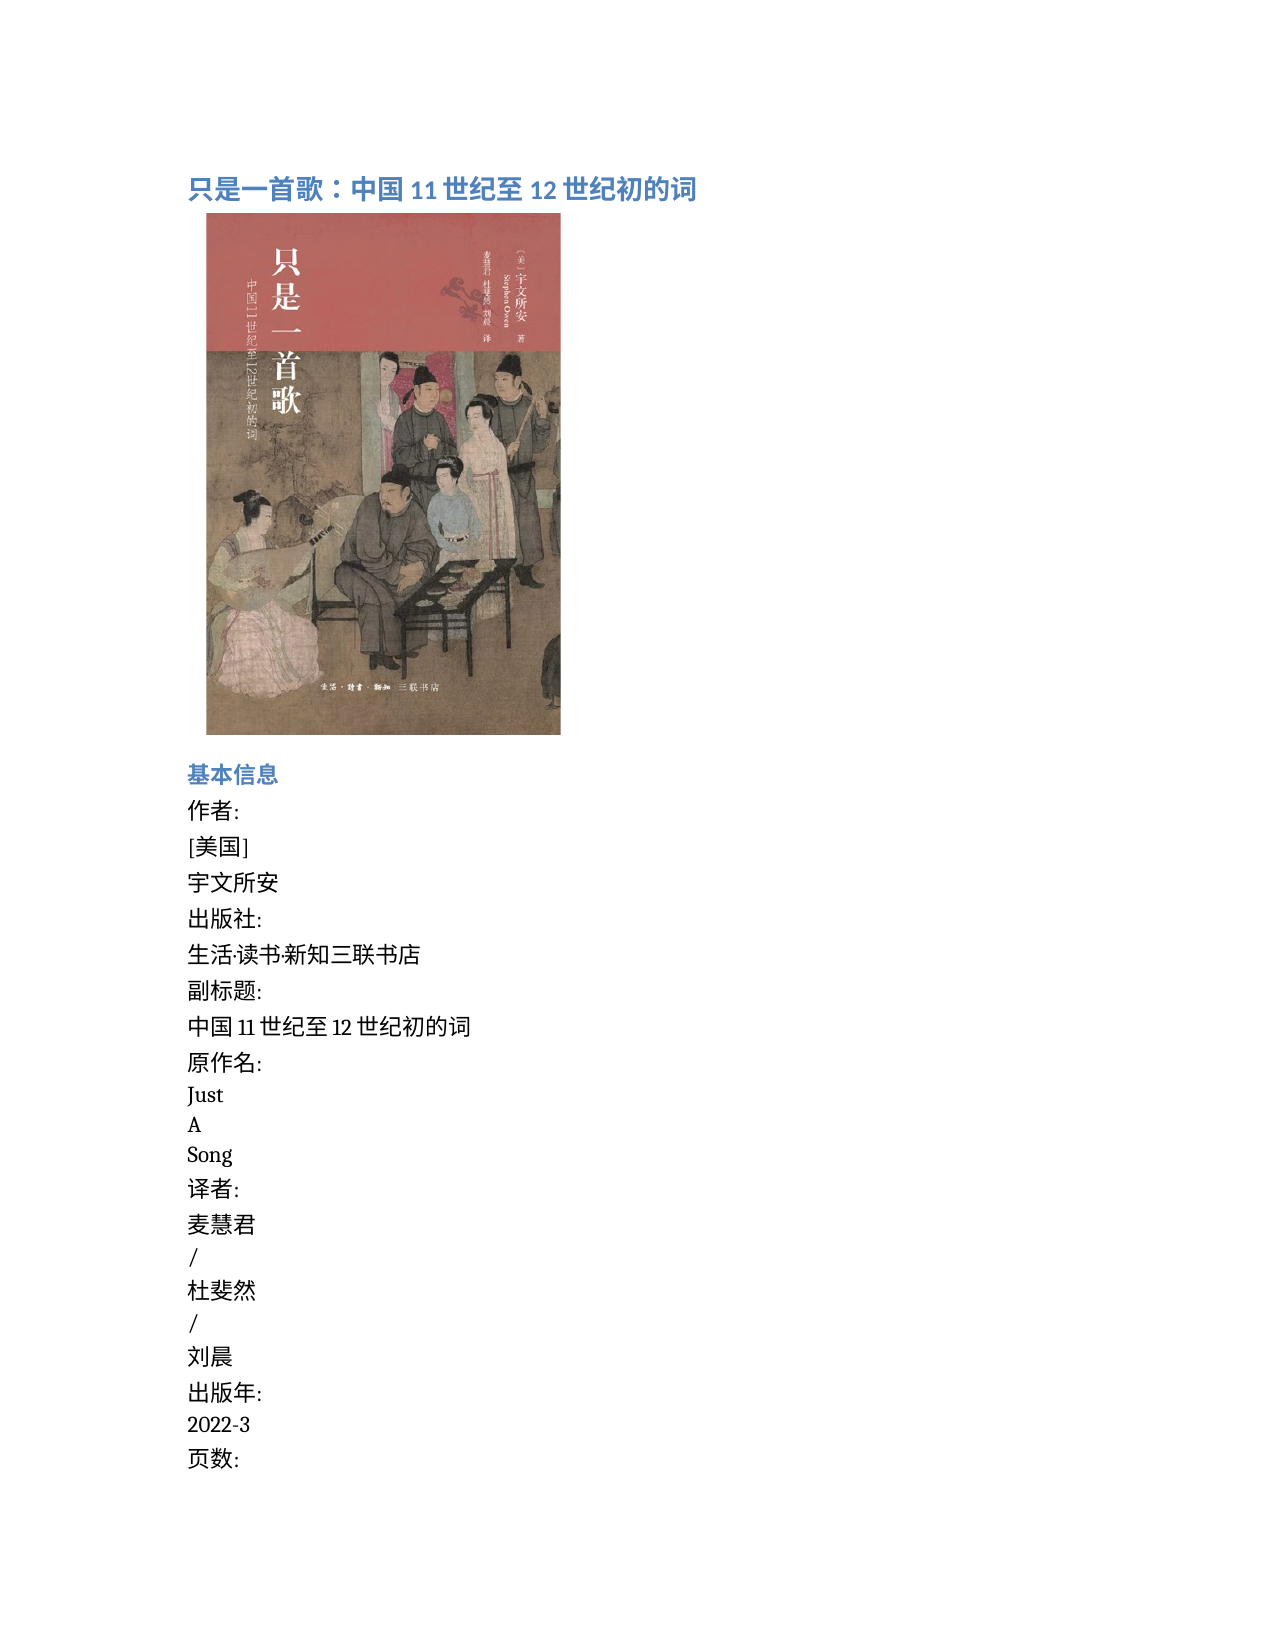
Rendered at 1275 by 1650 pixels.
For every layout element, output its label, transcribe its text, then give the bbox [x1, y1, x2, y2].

picture [206, 213, 561, 735]
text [187, 795, 1087, 1474]
subtitle 基本信息 [187, 759, 1087, 790]
subtitle 只是一首歌：中国11世纪至12世纪初的词 [187, 171, 1087, 208]
